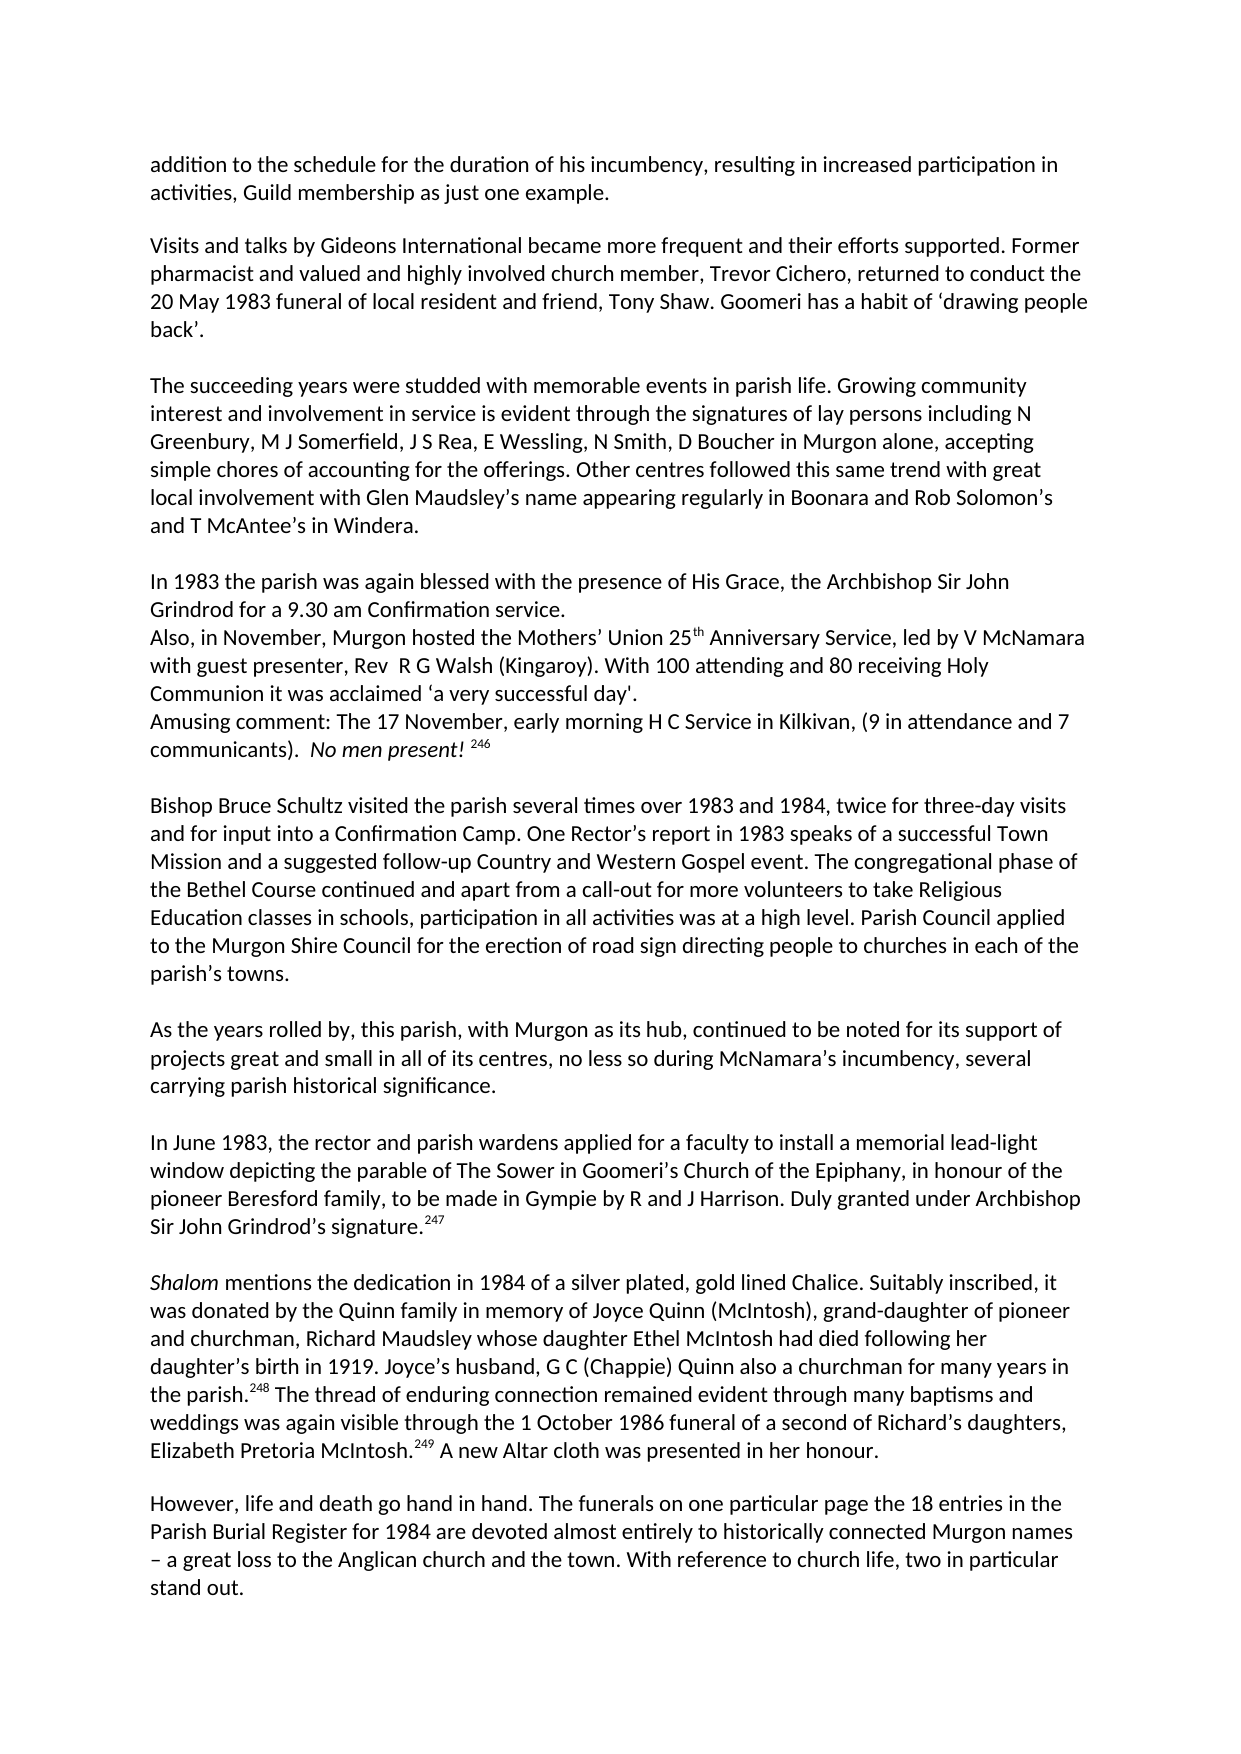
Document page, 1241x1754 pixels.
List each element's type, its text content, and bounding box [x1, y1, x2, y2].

text Shalom mentions the dedication in 1984 of a silver plated, gold lined Chalice. Suitably inscribed, it was donated by the Quinn family in memory of Joyce Quinn (McIntosh), grand-daughter of pioneer and churchman, Richard Maudsley whose daughter Ethel McIntosh had died following her daughter’s birth in 1919. Joyce’s husband, G C (Chappie) Quinn also a churchman for many years in the parish. The thread of enduring connection remained evident through many baptisms and weddings was again visible through the 1 October 1986 funeral of a second of Richard’s daughters, Elizabeth Pretoria McIntosh. A new Altar cloth was presented in her honour. [150, 1268, 1090, 1464]
text The succeeding years were studded with memorable events in parish life. Growing community interest and involvement in service is evident through the signatures of lay persons including N Greenbury, M J Somerfield, J S Rea, E Wessling, N Smith, D Boucher in Murgon alone, accepting simple chores of accounting for the offerings. Other centres followed this same trend with great local involvement with Glen Maudsley’s name appearing regularly in Boonara and Rob Solomon’s and T McAntee’s in Windera. [150, 371, 1090, 539]
text In June 1983, the rector and parish wardens applied for a faculty to install a memorial lead-light window depicting the parable of The Sower in Goomeri’s Church of the Epiphany, in honour of the pioneer Beresford family, to be made in Gympie by R and J Harrison. Duly granted under Archbishop Sir John Grindrod’s signature. [150, 1128, 1090, 1240]
text As the years rolled by, this parish, with Murgon as its hub, continued to be noted for its support of projects great and small in all of its centres, no less so during McNamara’s incumbency, several carrying parish historical significance. [150, 1016, 1090, 1100]
text Bishop Bruce Schultz visited the parish several times over 1983 and 1984, twice for three-day visits and for input into a Confirmation Camp. One Rector’s report in 1983 speaks of a successful Town Mission and a suggested follow-up Country and Western Gospel event. The congregational phase of the Bethel Course continued and apart from a call-out for more volunteers to take Religious Education classes in schools, participation in all activities was at a high level. Parish Council applied to the Murgon Shire Council for the erection of road sign directing people to churches in each of the parish’s towns. [150, 791, 1090, 988]
text Amusing comment: The 17 November, early morning H C Service in Kilkivan, (9 in attendance and 7 communicants). No men present! [150, 707, 1090, 763]
text However, life and death go hand in hand. The funerals on one particular page the 18 entries in the Parish Burial Register for 1984 are devoted almost entirely to historically connected Murgon names – a great loss to the Anglican church and the town. With reference to church life, two in particular stand out. [150, 1489, 1090, 1601]
text Also, in November, Murgon hosted the Mothers’ Union 25th Anniversary Service, led by V McNamara with guest presenter, Rev R G Walsh (Kingaroy). With 100 attending and 80 receiving Holy Communion it was acclaimed ‘a very successful day'. [150, 623, 1090, 707]
text Visits and talks by Gideons International became more frequent and their efforts supported. Former pharmacist and valued and highly involved church member, Trevor Cichero, returned to conduct the 20 May 1983 funeral of local resident and friend, Tony Shaw. Goomeri has a habit of ‘drawing people back’. [150, 231, 1090, 343]
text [150, 150, 1090, 206]
text In 1983 the parish was again blessed with the presence of His Grace, the Archbishop Sir John Grindrod for a 9.30 am Confirmation service. [150, 567, 1090, 623]
